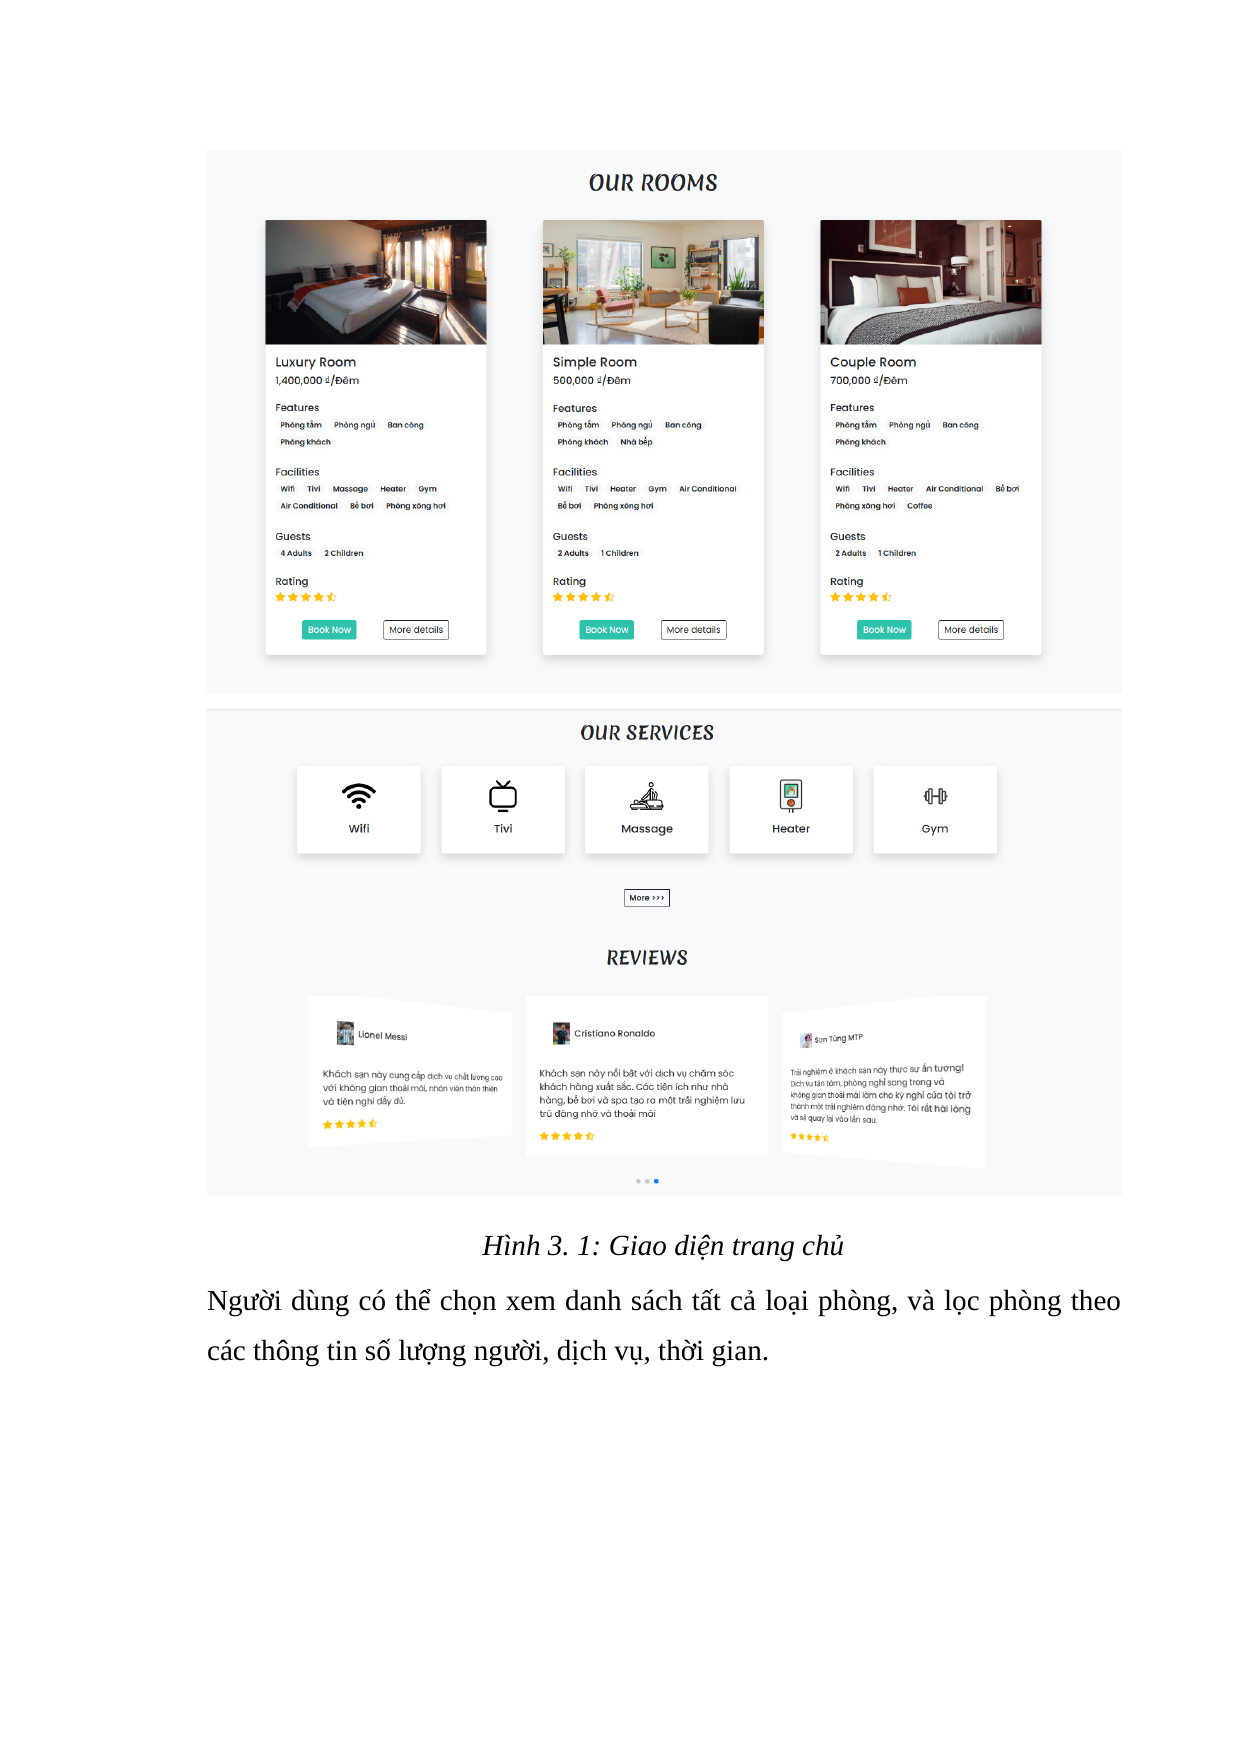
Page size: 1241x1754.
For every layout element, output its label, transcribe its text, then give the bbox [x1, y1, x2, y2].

picture [206, 150, 1123, 693]
picture [206, 709, 1123, 1195]
list Người dùng có thể chọn xem danh sách tất cả loại phòng, và lọc phòng theo các thông tin số lượng người, dịch vụ, thời gian. [207, 1283, 1122, 1367]
text Hình 3. 1: Giao diện trang chủ [207, 1228, 1122, 1262]
